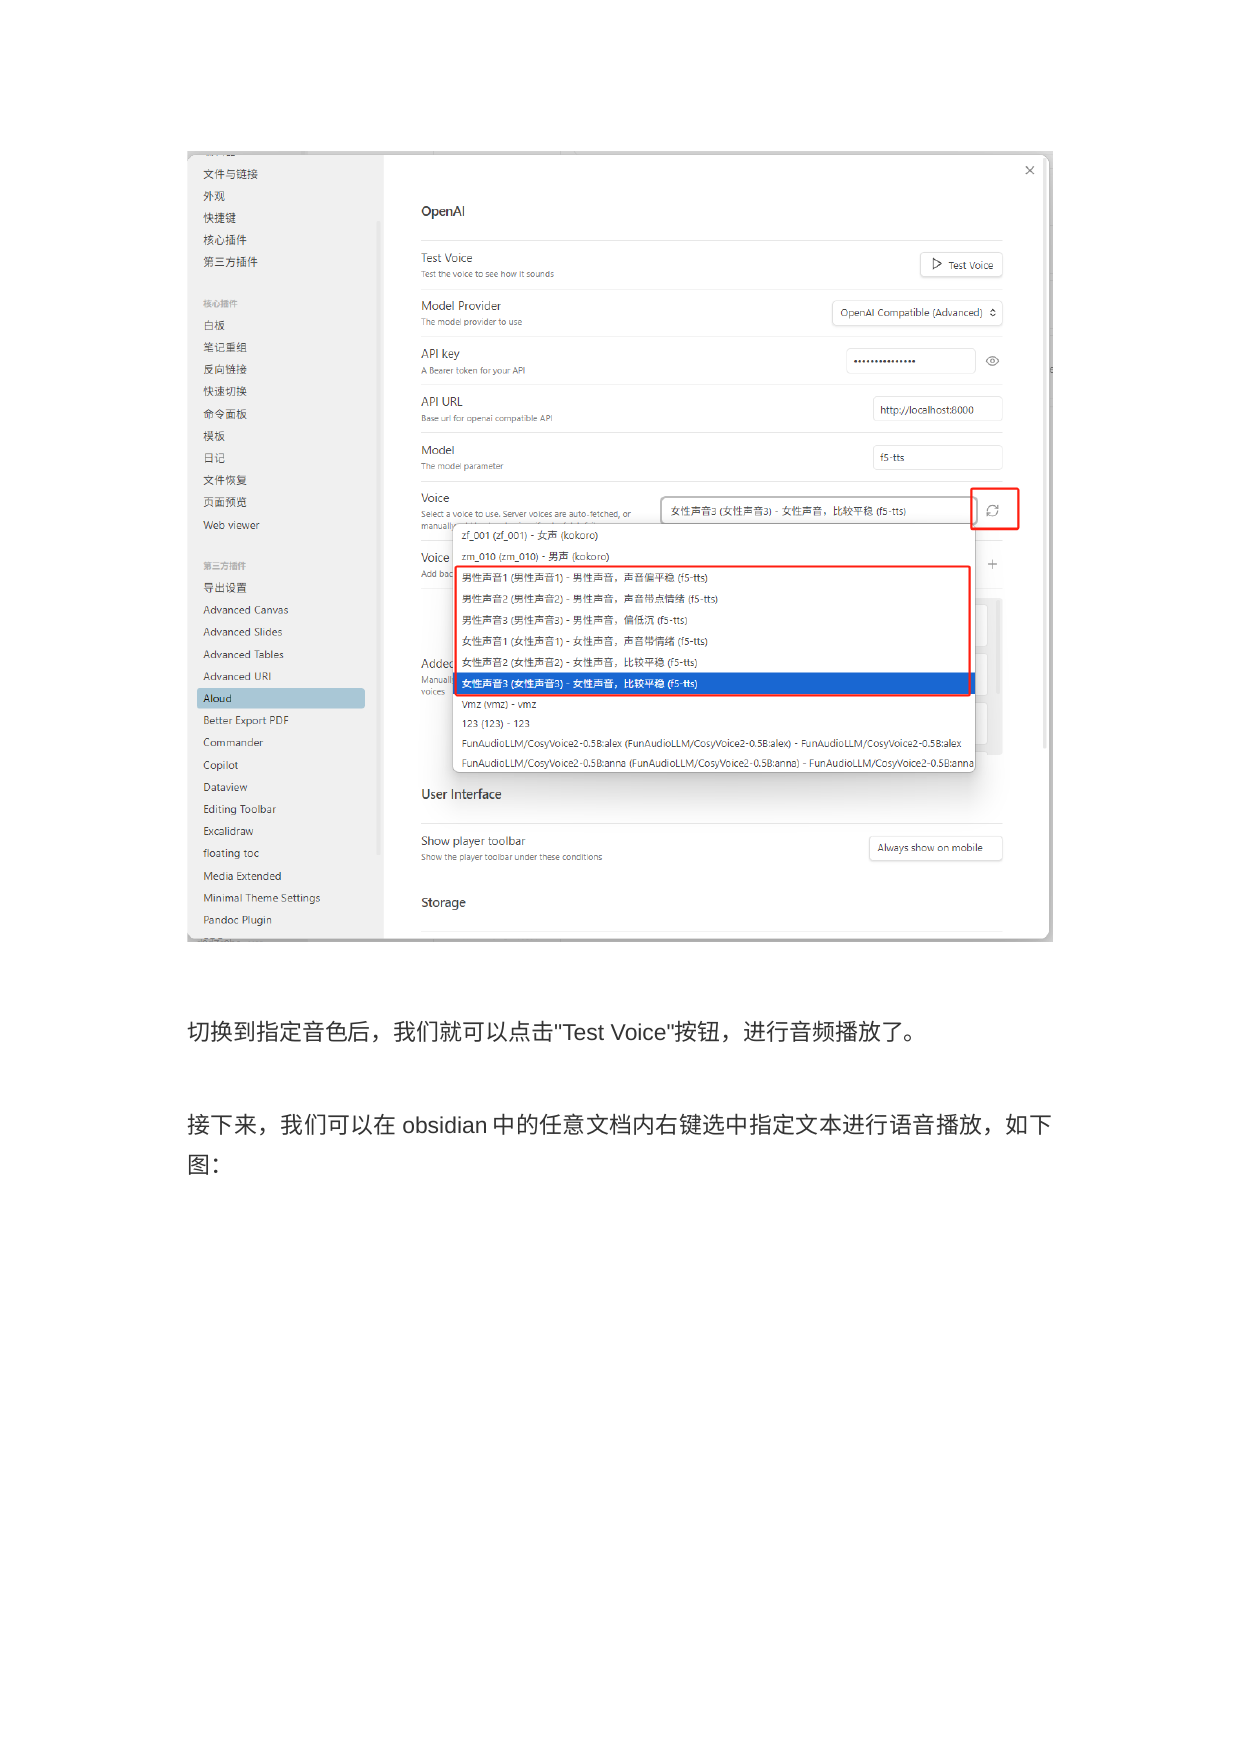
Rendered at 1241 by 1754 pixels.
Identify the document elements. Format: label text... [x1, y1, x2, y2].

text 接下来，我们可以在obsidian中的任意文档内右键选中指定文本进行语音播放，如下图： [187, 1103, 1053, 1184]
picture [187, 151, 1053, 942]
text 切换到指定音色后，我们就可以点击"Test Voice"按钮，进行音频播放了。 [187, 1010, 1053, 1051]
